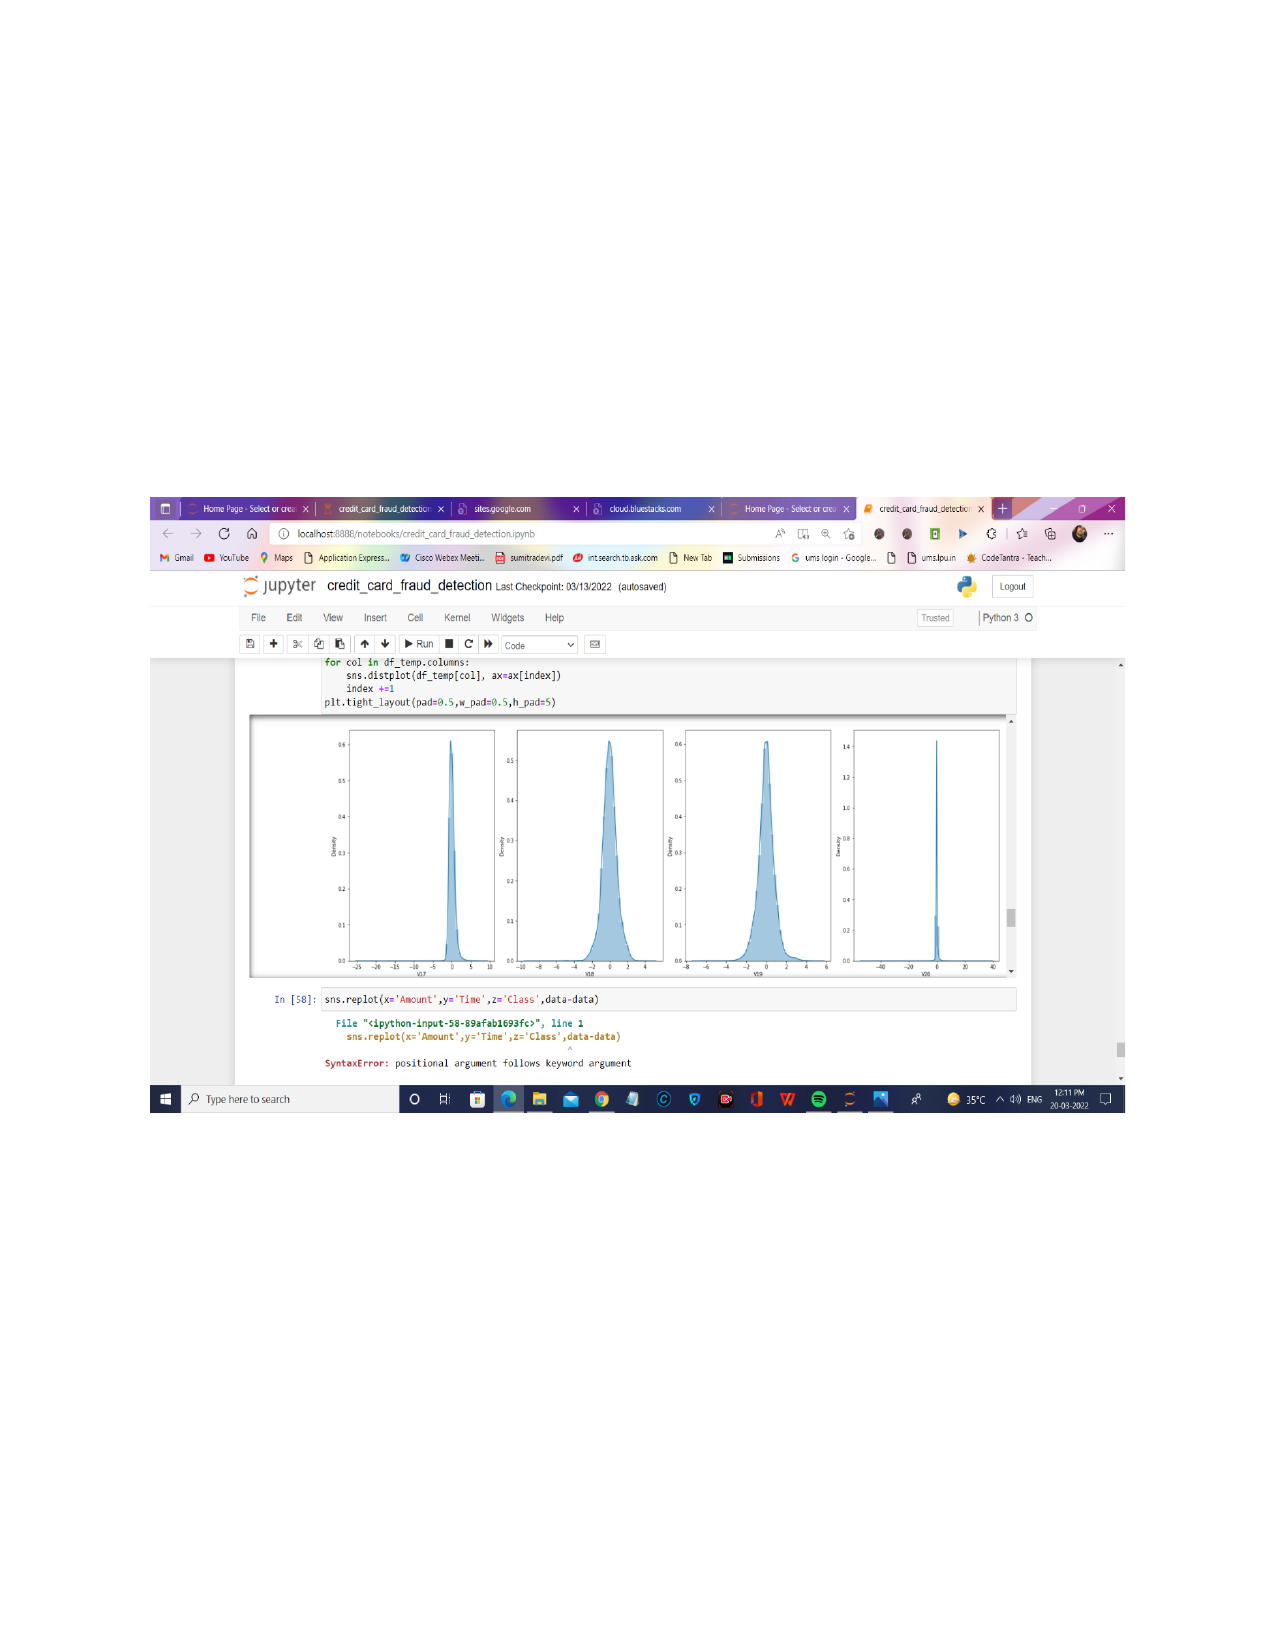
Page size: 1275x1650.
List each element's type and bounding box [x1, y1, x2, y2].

picture [150, 497, 1125, 1113]
